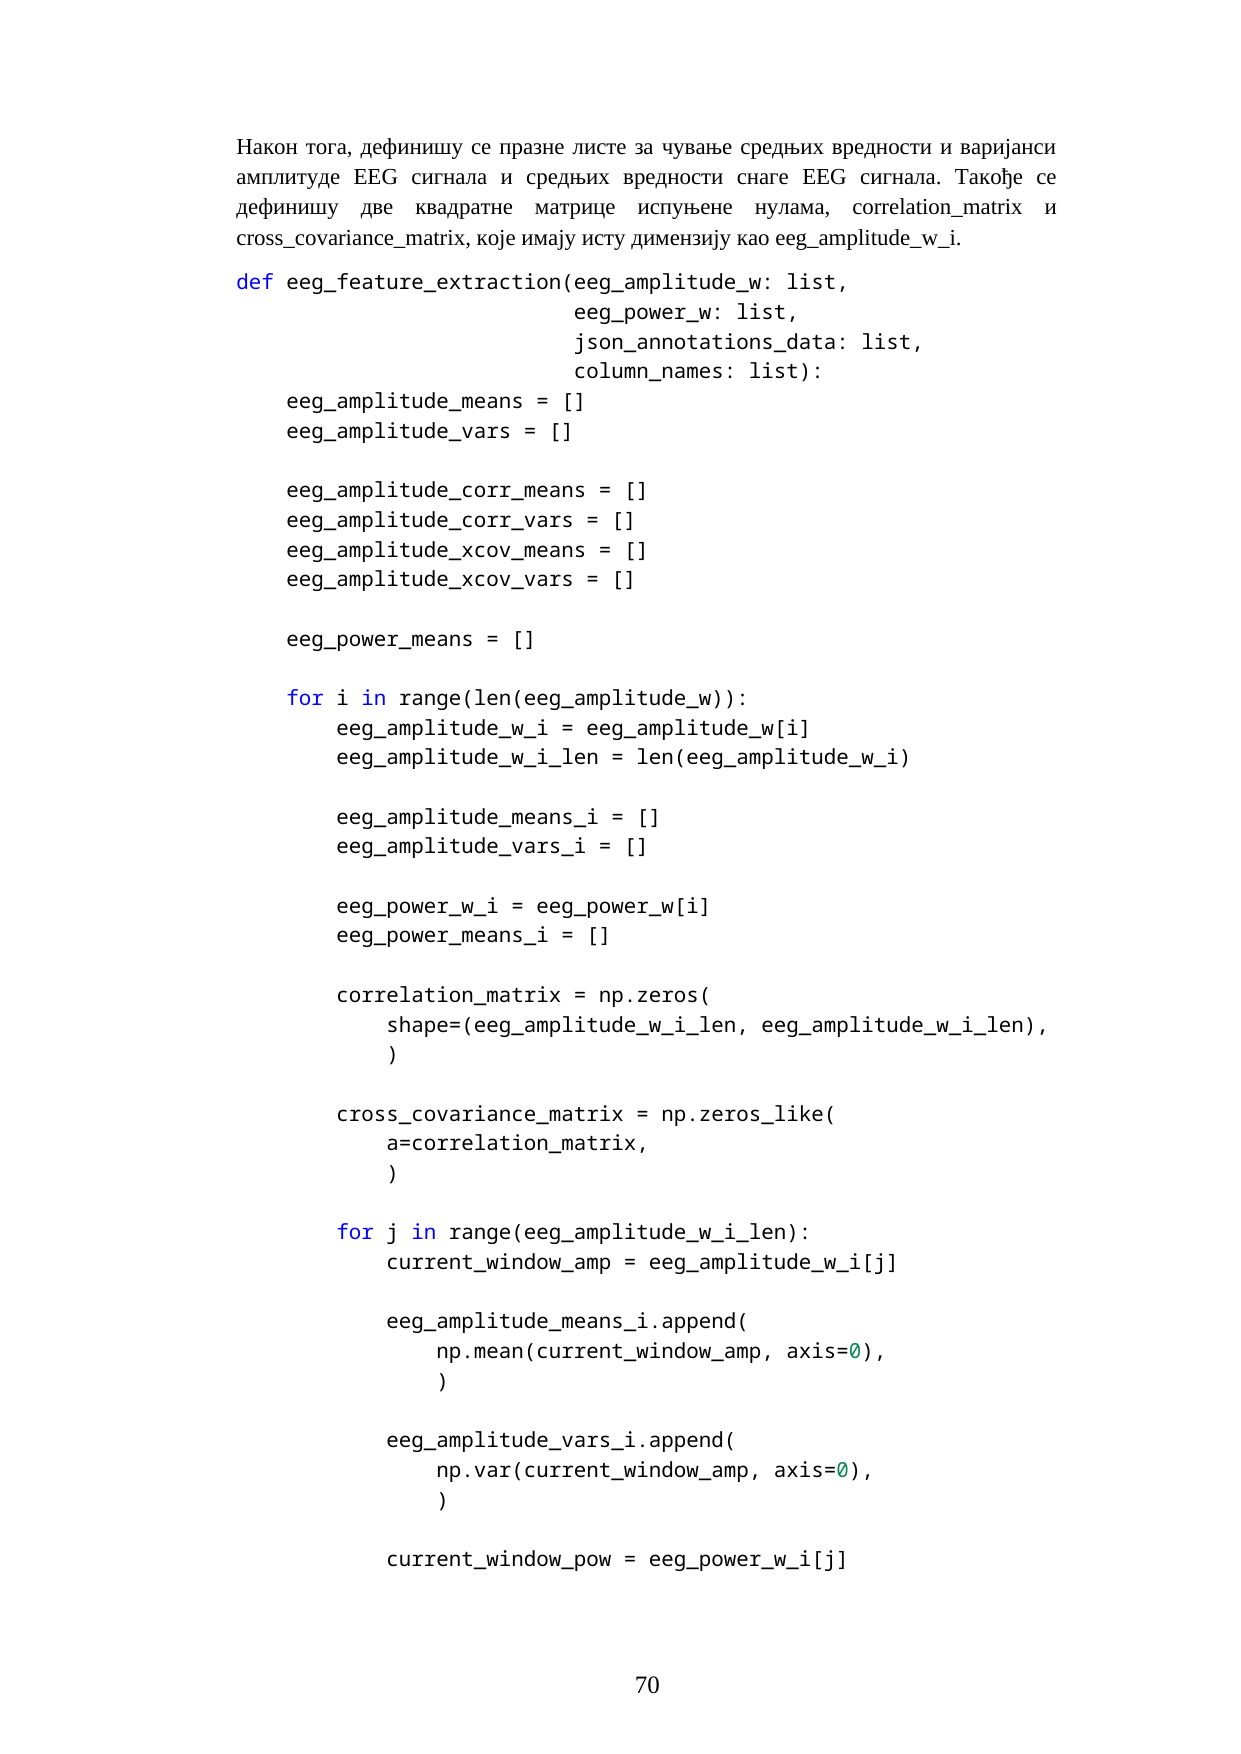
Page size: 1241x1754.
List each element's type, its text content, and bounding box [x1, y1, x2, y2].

text eeg_power_w_i = eeg_power_w[i] [236, 890, 1058, 919]
text eeg_amplitude_corr_vars = [] [236, 504, 1058, 533]
text eeg_amplitude_w_i_len = len(eeg_amplitude_w_i) [236, 741, 1058, 771]
text ) [236, 1038, 1058, 1068]
text current_window_amp = eeg_amplitude_w_i[j] [236, 1246, 1058, 1276]
text eeg_amplitude_means = [] [236, 385, 1058, 415]
text a=correlation_matrix, [236, 1127, 1058, 1157]
text ) [236, 1365, 1058, 1394]
text eeg_amplitude_corr_means = [] [236, 474, 1058, 504]
text def eeg_feature_extraction(eeg_amplitude_w: list, [236, 266, 1058, 296]
text eeg_amplitude_vars_i = [] [236, 830, 1058, 860]
text column_names: list): [236, 355, 1058, 385]
text for j in range(eeg_amplitude_w_i_len): [236, 1216, 1058, 1246]
text eeg_amplitude_xcov_means = [] [236, 533, 1058, 563]
text json_annotations_data: list, [236, 326, 1058, 355]
text current_window_pow = eeg_power_w_i[j] [236, 1543, 1058, 1572]
text eeg_amplitude_vars_i.append( [236, 1424, 1058, 1454]
text eeg_amplitude_means_i = [] [236, 801, 1058, 830]
text Након тога, дефинишу се празне листе за чување средњих вредности и варијанси амплитуде EEG сигнала и средњих вредности снаге EEG сигнала. Такође се дефинишу две квадратне матрице испуњене нулама, correlation_matrix и cross_covariance_matrix, које имају исту димензију као eeg_amplitude_w_i. [236, 133, 1058, 250]
text eeg_power_means_i = [] [236, 919, 1058, 949]
text ) [236, 1157, 1058, 1187]
text shape=(eeg_amplitude_w_i_len, eeg_amplitude_w_i_len), [236, 1008, 1058, 1038]
text eeg_amplitude_xcov_vars = [] [236, 563, 1058, 593]
text for i in range(len(eeg_amplitude_w)): [236, 682, 1058, 712]
text correlation_matrix = np.zeros( [236, 979, 1058, 1008]
text np.mean(current_window_amp, axis=0), [236, 1335, 1058, 1365]
text eeg_amplitude_means_i.append( [236, 1305, 1058, 1335]
text eeg_amplitude_w_i = eeg_amplitude_w[i] [236, 712, 1058, 741]
text eeg_power_means = [] [236, 622, 1058, 652]
text eeg_amplitude_vars = [] [236, 415, 1058, 444]
text ) [236, 1483, 1058, 1513]
text np.var(current_window_amp, axis=0), [236, 1454, 1058, 1483]
text cross_covariance_matrix = np.zeros_like( [236, 1097, 1058, 1127]
text eeg_power_w: list, [236, 296, 1058, 326]
